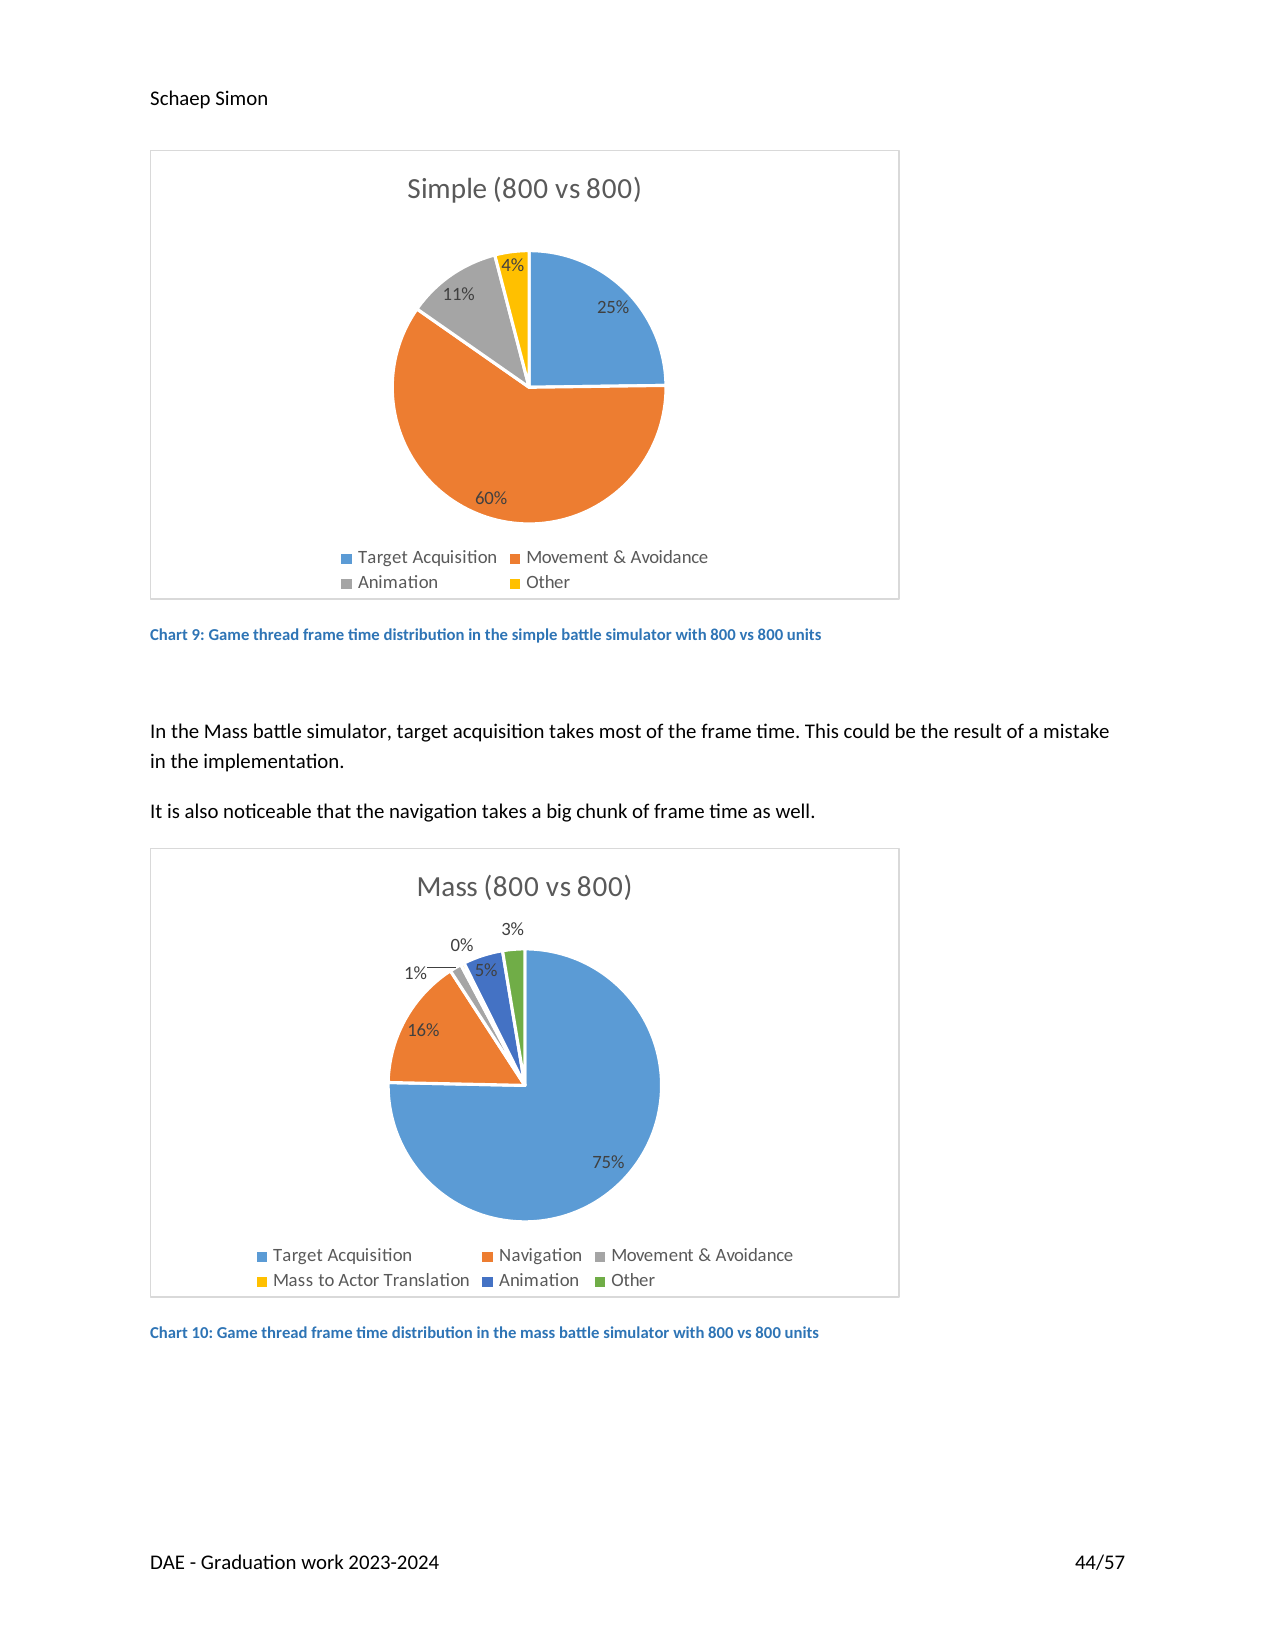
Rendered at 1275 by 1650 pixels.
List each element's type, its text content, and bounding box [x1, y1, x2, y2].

text In the Mass battle simulator, target acquisition takes most of the frame time. This could be the result of a mistake in the implementation. [150, 719, 1125, 773]
text Chart 10: Game thread frame time distribution in the mass battle simulator with 800 vs 800 units [150, 1322, 1125, 1343]
text It is also noticeable that the navigation takes a big chunk of frame time as well. [150, 798, 1125, 823]
text Chart 9: Game thread frame time distribution in the simple battle simulator with 800 vs 800 units [150, 624, 1125, 645]
